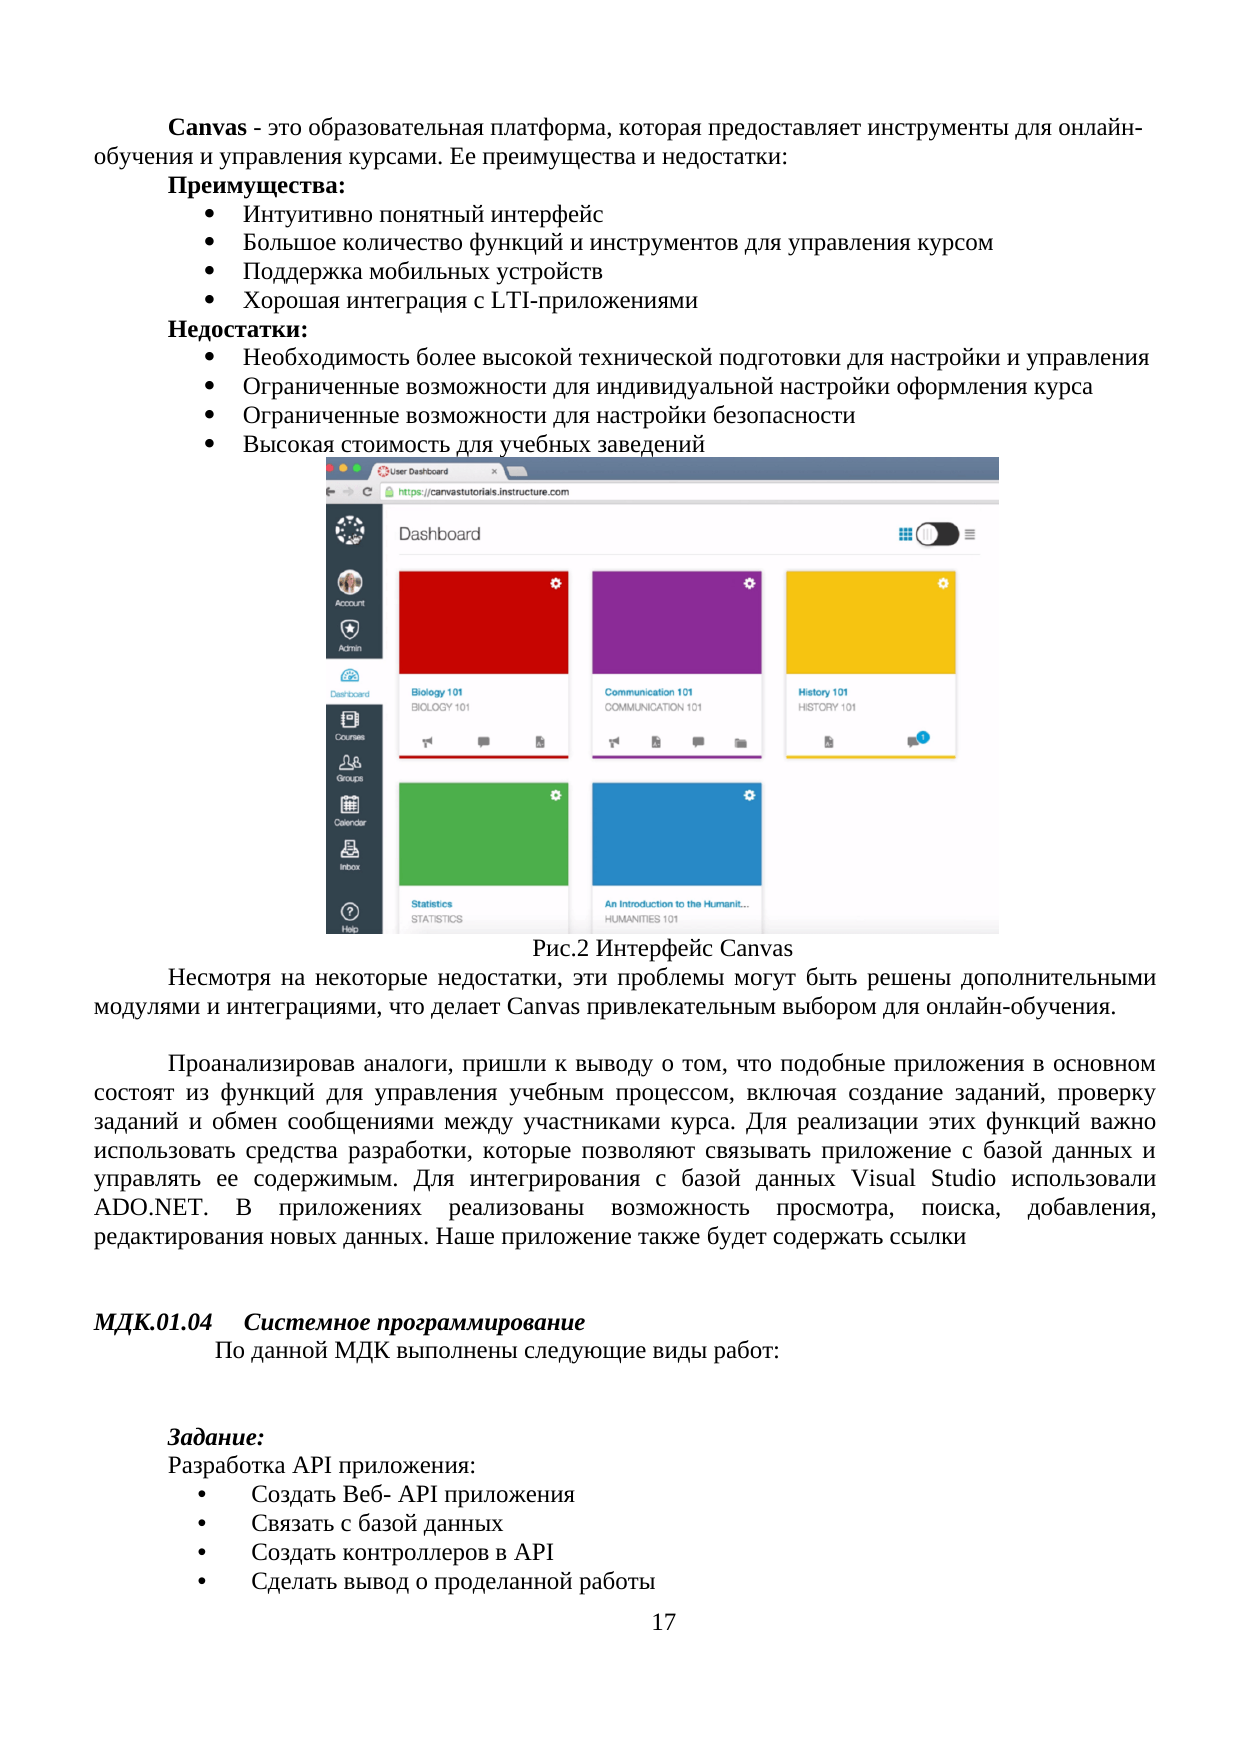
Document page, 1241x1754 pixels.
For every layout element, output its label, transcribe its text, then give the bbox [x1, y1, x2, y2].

list Хорошая интеграция с LTI-приложениями [205, 285, 1157, 314]
text Рис.2 Интерфейс Canvas [94, 933, 1157, 962]
text Недостатки: [94, 314, 1157, 342]
list Интуитивно понятный интерфейс [205, 199, 1157, 227]
text Задание: [94, 1422, 1157, 1450]
text Преимущества: [94, 170, 1157, 199]
text Несмотря на некоторые недостатки, эти проблемы могут быть решены дополнительными модулями и интеграциями, что делает Canvas привлекательным выбором для онлайн-обучения. [94, 962, 1157, 1020]
text МДК.01.04 Системное программирование [94, 1307, 1157, 1336]
text Canvas - это образовательная платформа, которая предоставляет инструменты для онлайн-обучения и управления курсами. Ее преимущества и недостатки: [94, 112, 1157, 170]
list Большое количество функций и инструментов для управления курсом [205, 227, 1157, 256]
text Проанализировав аналоги, пришли к выводу о том, что подобные приложения в основном состоят из функций для управления учебным процессом, включая создание заданий, проверку заданий и обмен сообщениями между участниками курса. Для реализации этих функций важно использовать средства разработки, которые позволяют связывать приложение с базой данных и управлять ее содержимым. Для интегрирования с базой данных Visual Studio использовали ADO.NET. В приложениях реализованы возможность просмотра, поиска, добавления, редактирования новых данных. Наше приложение также будет содержать ссылки [94, 1048, 1157, 1250]
list Создать контроллеров в API [197, 1537, 1157, 1566]
list Сделать вывод о проделанной работы [197, 1566, 1157, 1594]
list Ограниченные возможности для индивидуальной настройки оформления курса [205, 371, 1157, 400]
list Ограниченные возможности для настройки безопасности [205, 400, 1157, 429]
list Связать с базой данных [197, 1508, 1157, 1537]
list Создать Веб- API приложения [197, 1479, 1157, 1508]
text Разработка API приложения: [94, 1450, 1157, 1479]
list Высокая стоимость для учебных заведений [205, 429, 1157, 457]
list Поддержка мобильных устройств [205, 256, 1157, 285]
text По данной МДК выполнены следующие виды работ: [214, 1336, 1157, 1364]
picture [326, 457, 999, 934]
list Необходимость более высокой технической подготовки для настройки и управления [205, 342, 1157, 371]
